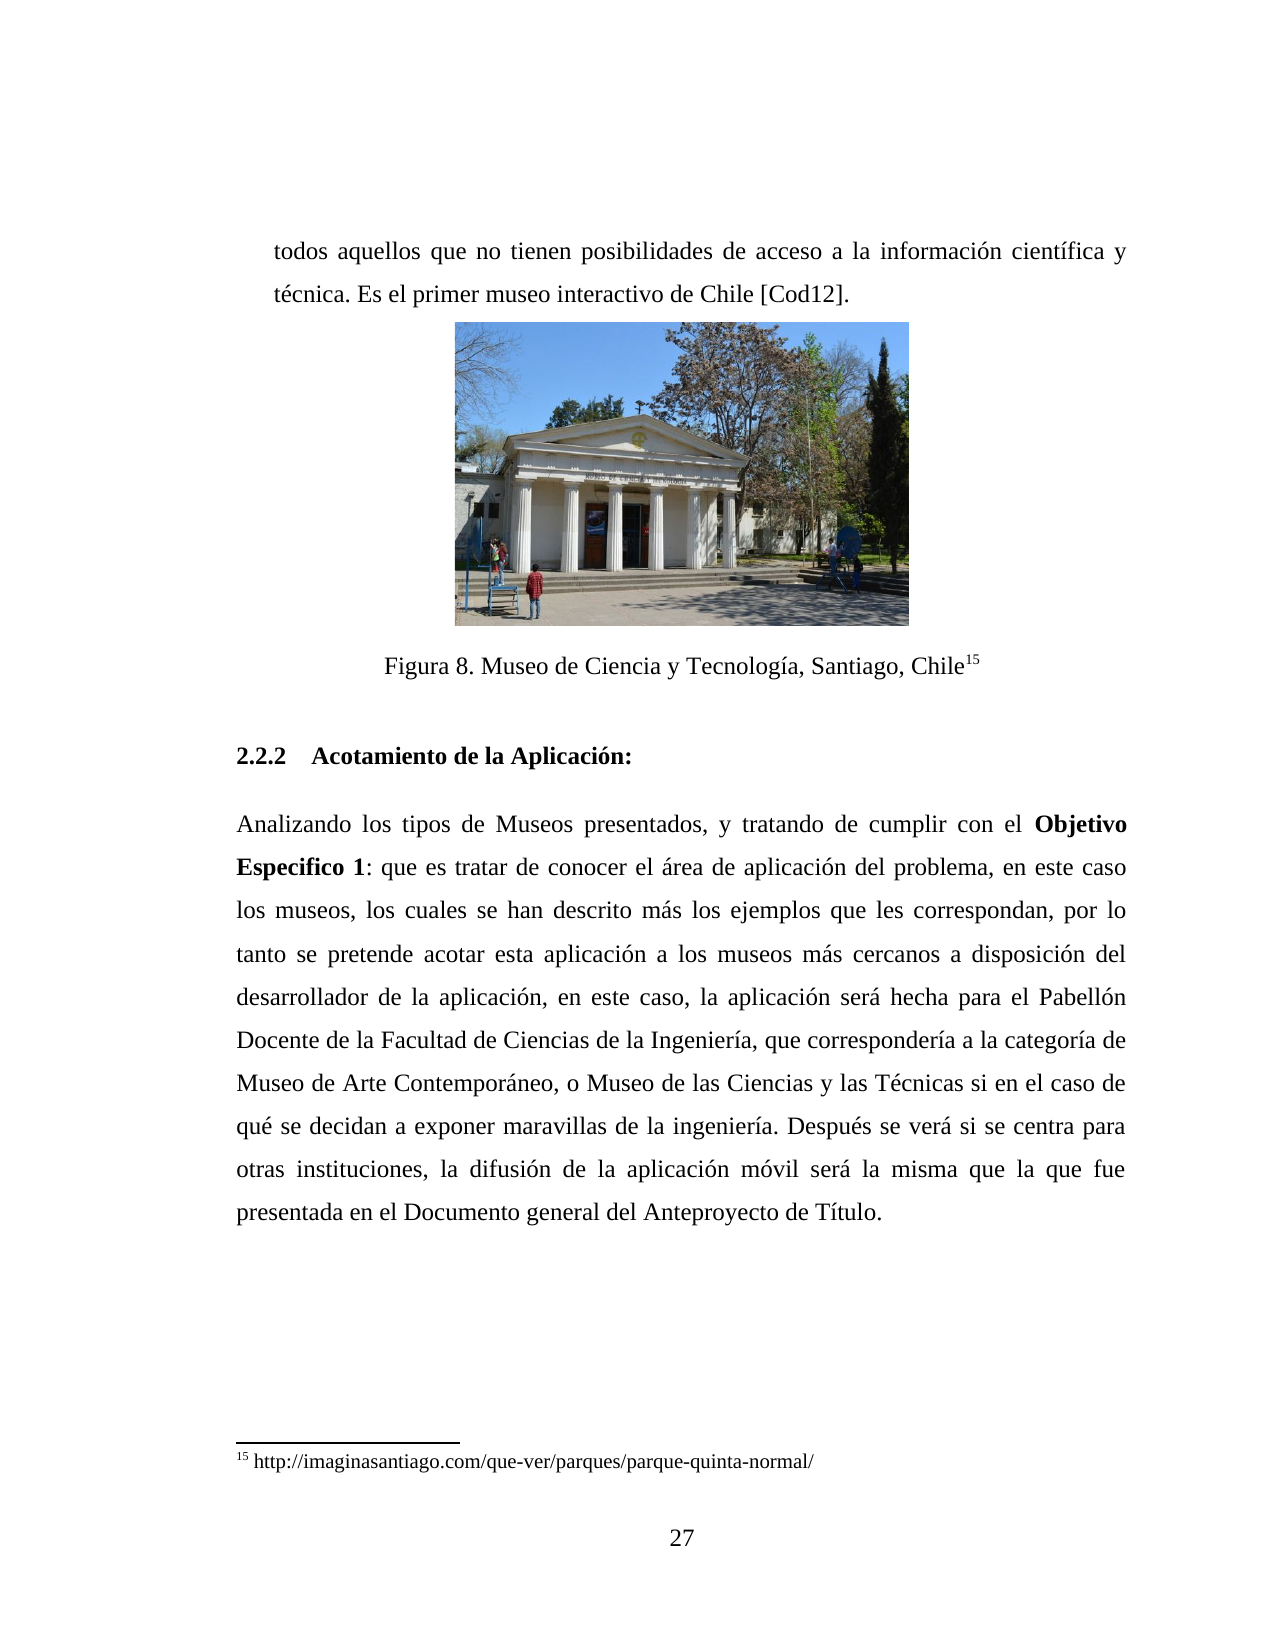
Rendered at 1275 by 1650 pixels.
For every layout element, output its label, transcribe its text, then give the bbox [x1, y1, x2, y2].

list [274, 236, 1127, 308]
text Figura 8. Museo de Ciencia y Tecnología, Santiago, Chile [236, 651, 1127, 679]
text Analizando los tipos de Museos presentados, y tratando de cumplir con el Objetivo Especifico 1: que es tratar de conocer el área de aplicación del problema, en este caso los museos, los cuales se han descrito más los ejemplos que les correspondan, por lo tanto se pretende acotar esta aplicación a los museos más cercanos a disposición del desarrollador de la aplicación, en este caso, la aplicación será hecha para el Pabellón Docente de la Facultad de Ciencias de la Ingeniería, que correspondería a la categoría de Museo de Arte Contemporáneo, o Museo de las Ciencias y las Técnicas si en el caso de qué se decidan a exponer maravillas de la ingeniería. Después se verá si se centra para otras instituciones, la difusión de la aplicación móvil será la misma que la que fue presentada en el Documento general del Anteproyecto de Título. [236, 809, 1127, 1226]
picture [454, 322, 909, 626]
subtitle Acotamiento de la Aplicación: [236, 741, 1127, 770]
